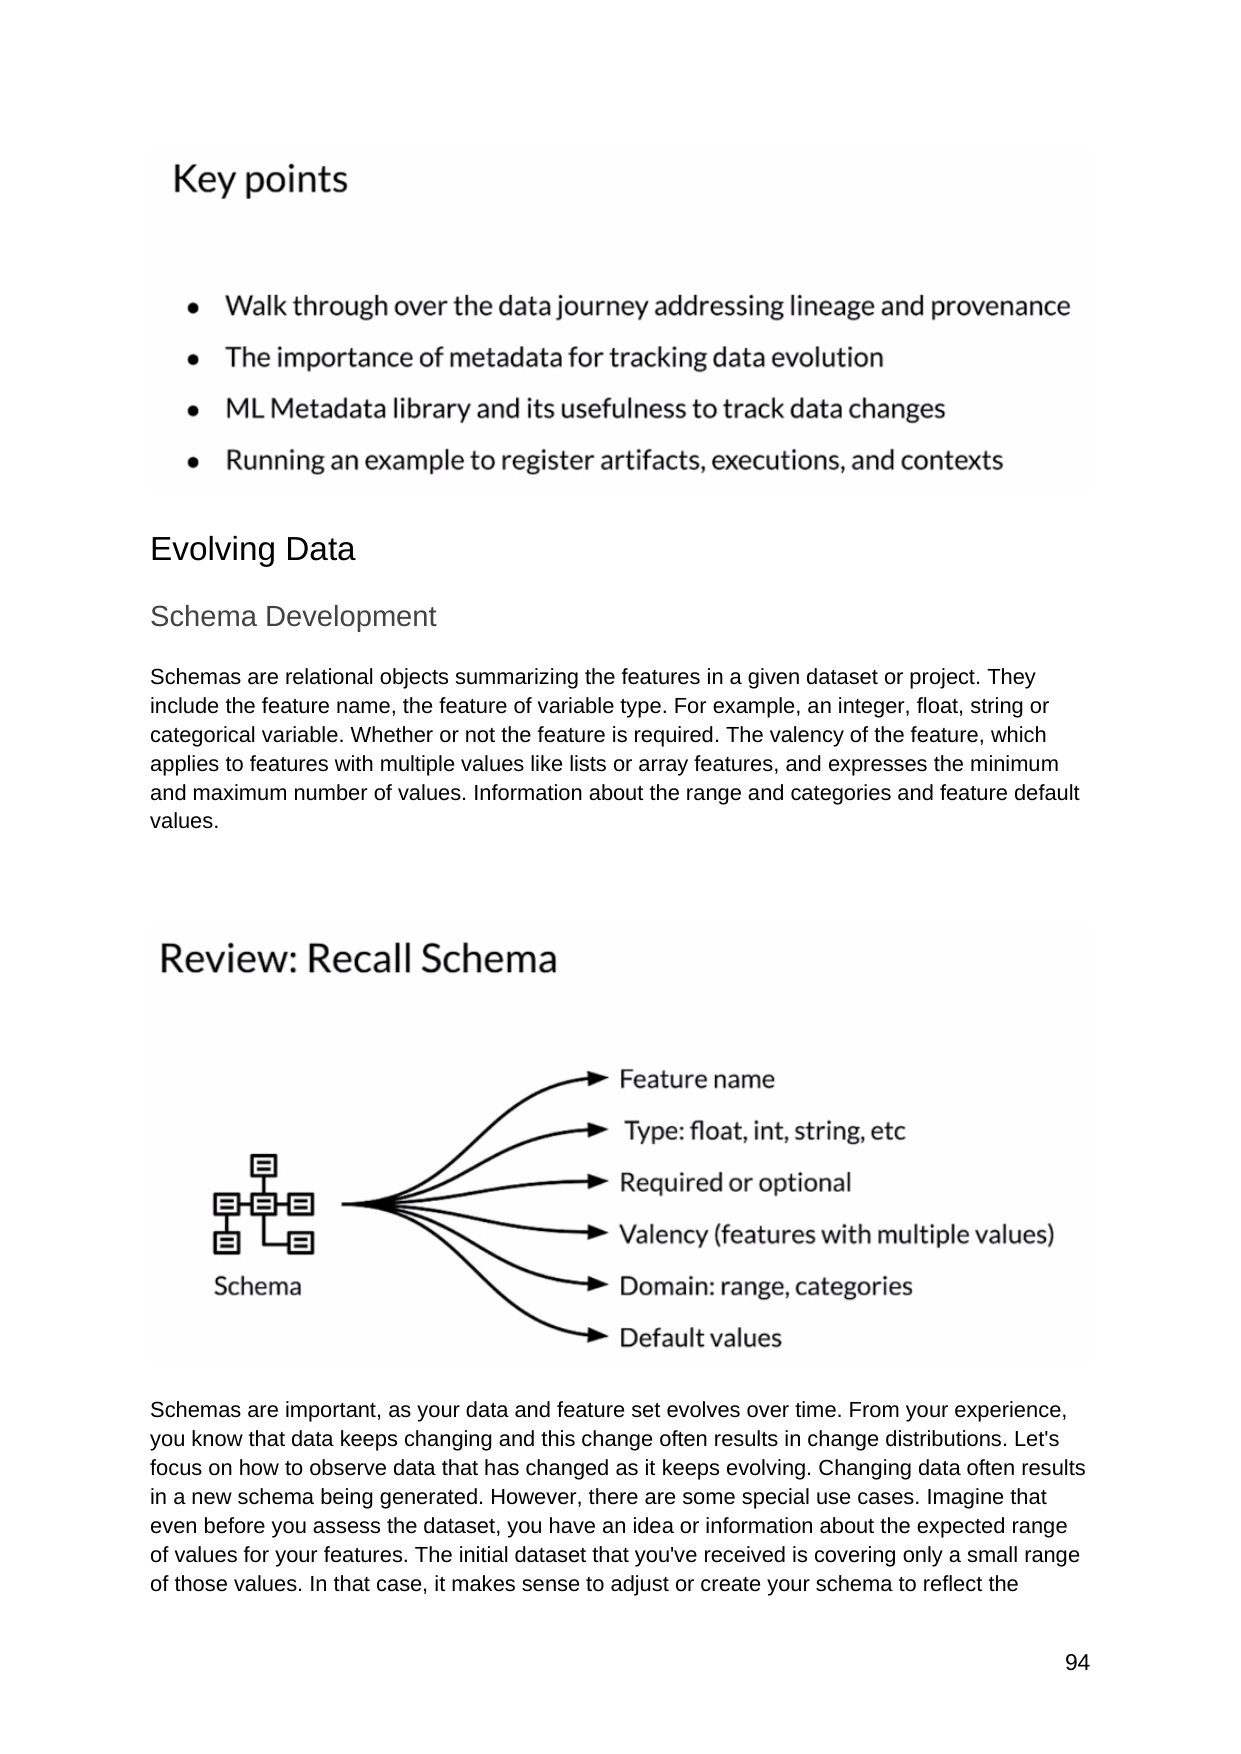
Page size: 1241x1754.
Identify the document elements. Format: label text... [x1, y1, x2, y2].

text Schemas are relational objects summarizing the features in a given dataset or project. They include the feature name, the feature of variable type. For example, an integer, float, string or categorical variable. Whether or not the feature is required. The valency of the feature, which applies to features with multiple values like lists or array features, and expresses the minimum and maximum number of values. Information about the range and categories and feature default values. [150, 664, 1090, 834]
picture [150, 150, 1091, 492]
subtitle Schema Development [150, 599, 1090, 632]
picture [150, 924, 1091, 1364]
subtitle Evolving Data [150, 529, 1090, 568]
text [150, 1397, 1090, 1596]
